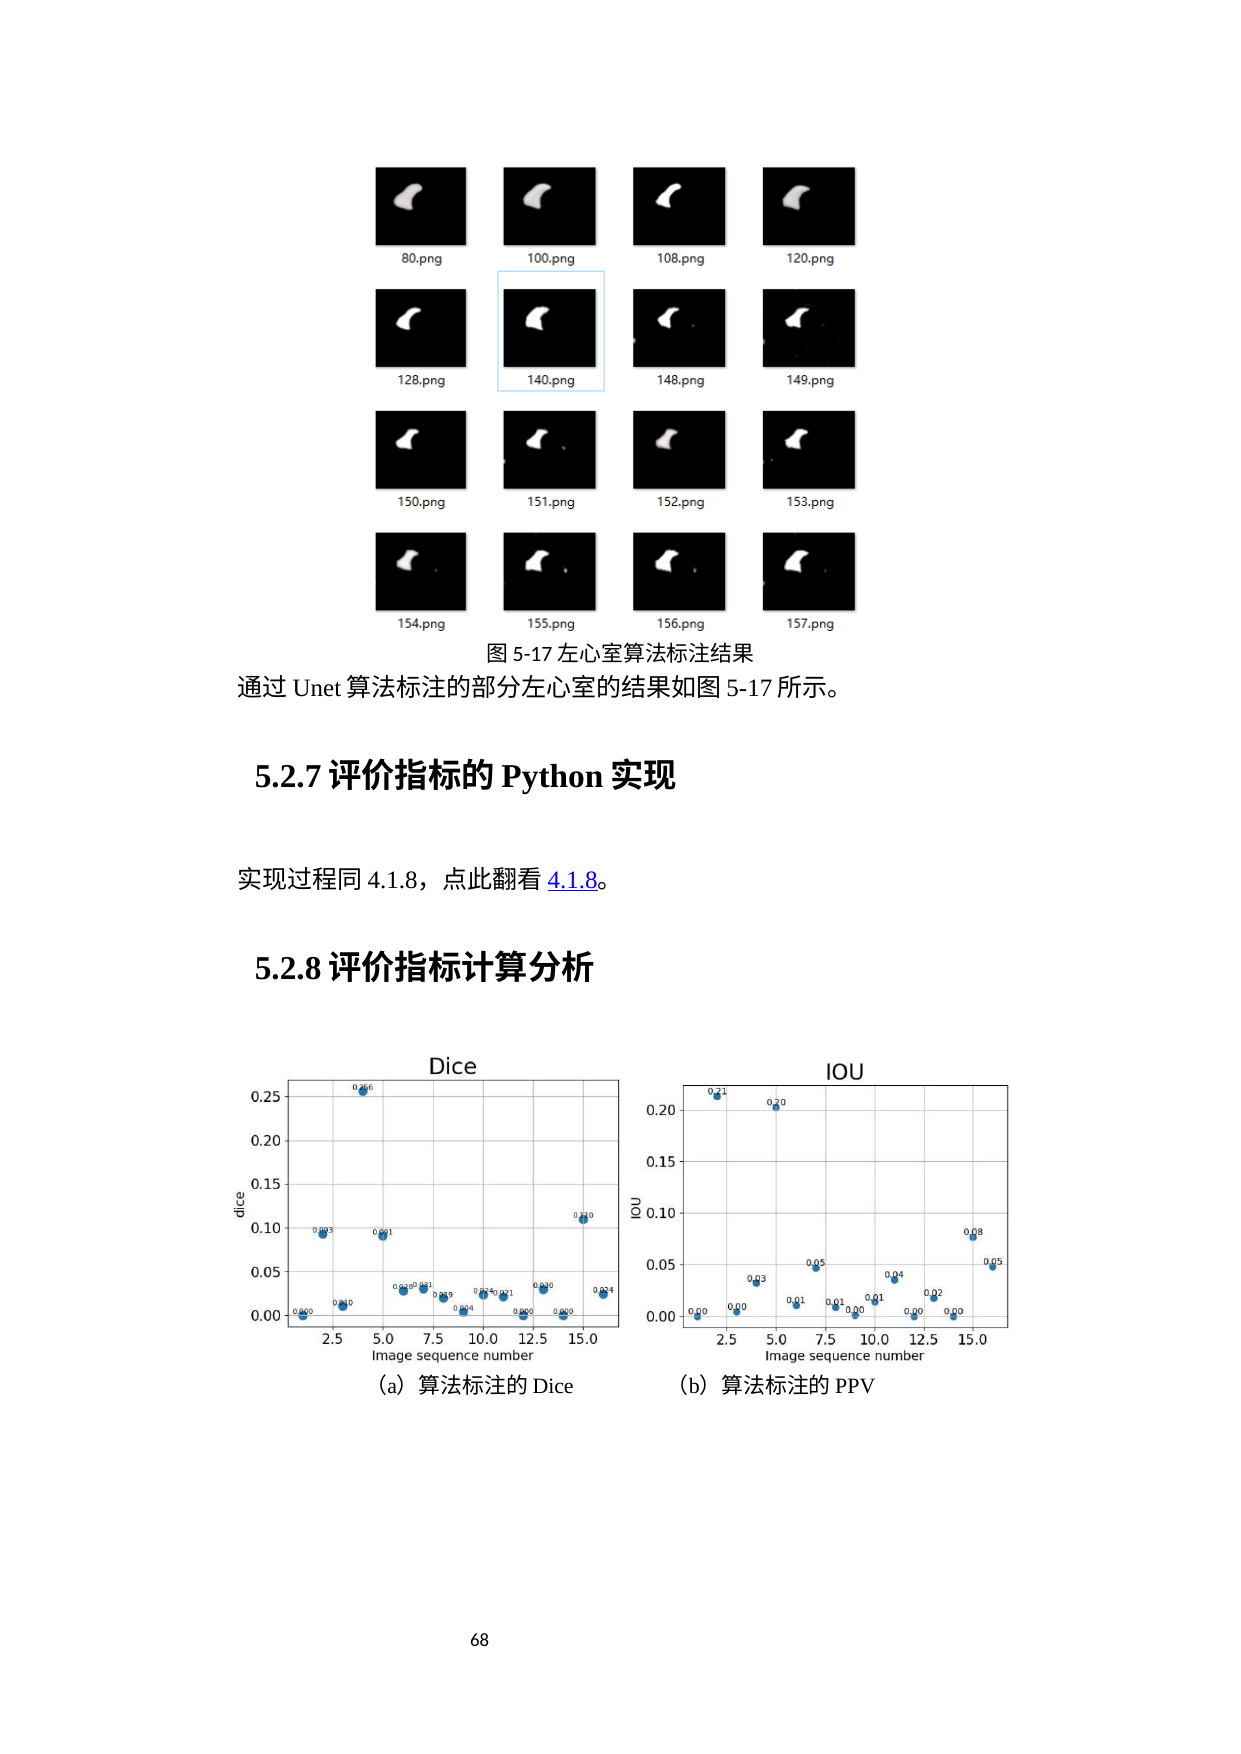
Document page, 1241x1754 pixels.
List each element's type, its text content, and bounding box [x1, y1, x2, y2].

subtitle 5.2.7评价指标的Python实现 [187, 749, 1053, 797]
picture [227, 1050, 1013, 1369]
text 通过Unet算法标注的部分左心室的结果如图5-17所示。 [187, 668, 1053, 704]
text 图5-17 左心室算法标注结果 [187, 636, 1053, 668]
picture [375, 150, 865, 637]
text 实现过程同4.1.8，点此翻看4.1.8。 [187, 859, 1053, 896]
subtitle 5.2.8评价指标计算分析 [187, 941, 1053, 989]
text （a）算法标注的Dice （b）算法标注的PPV [187, 1368, 1053, 1400]
